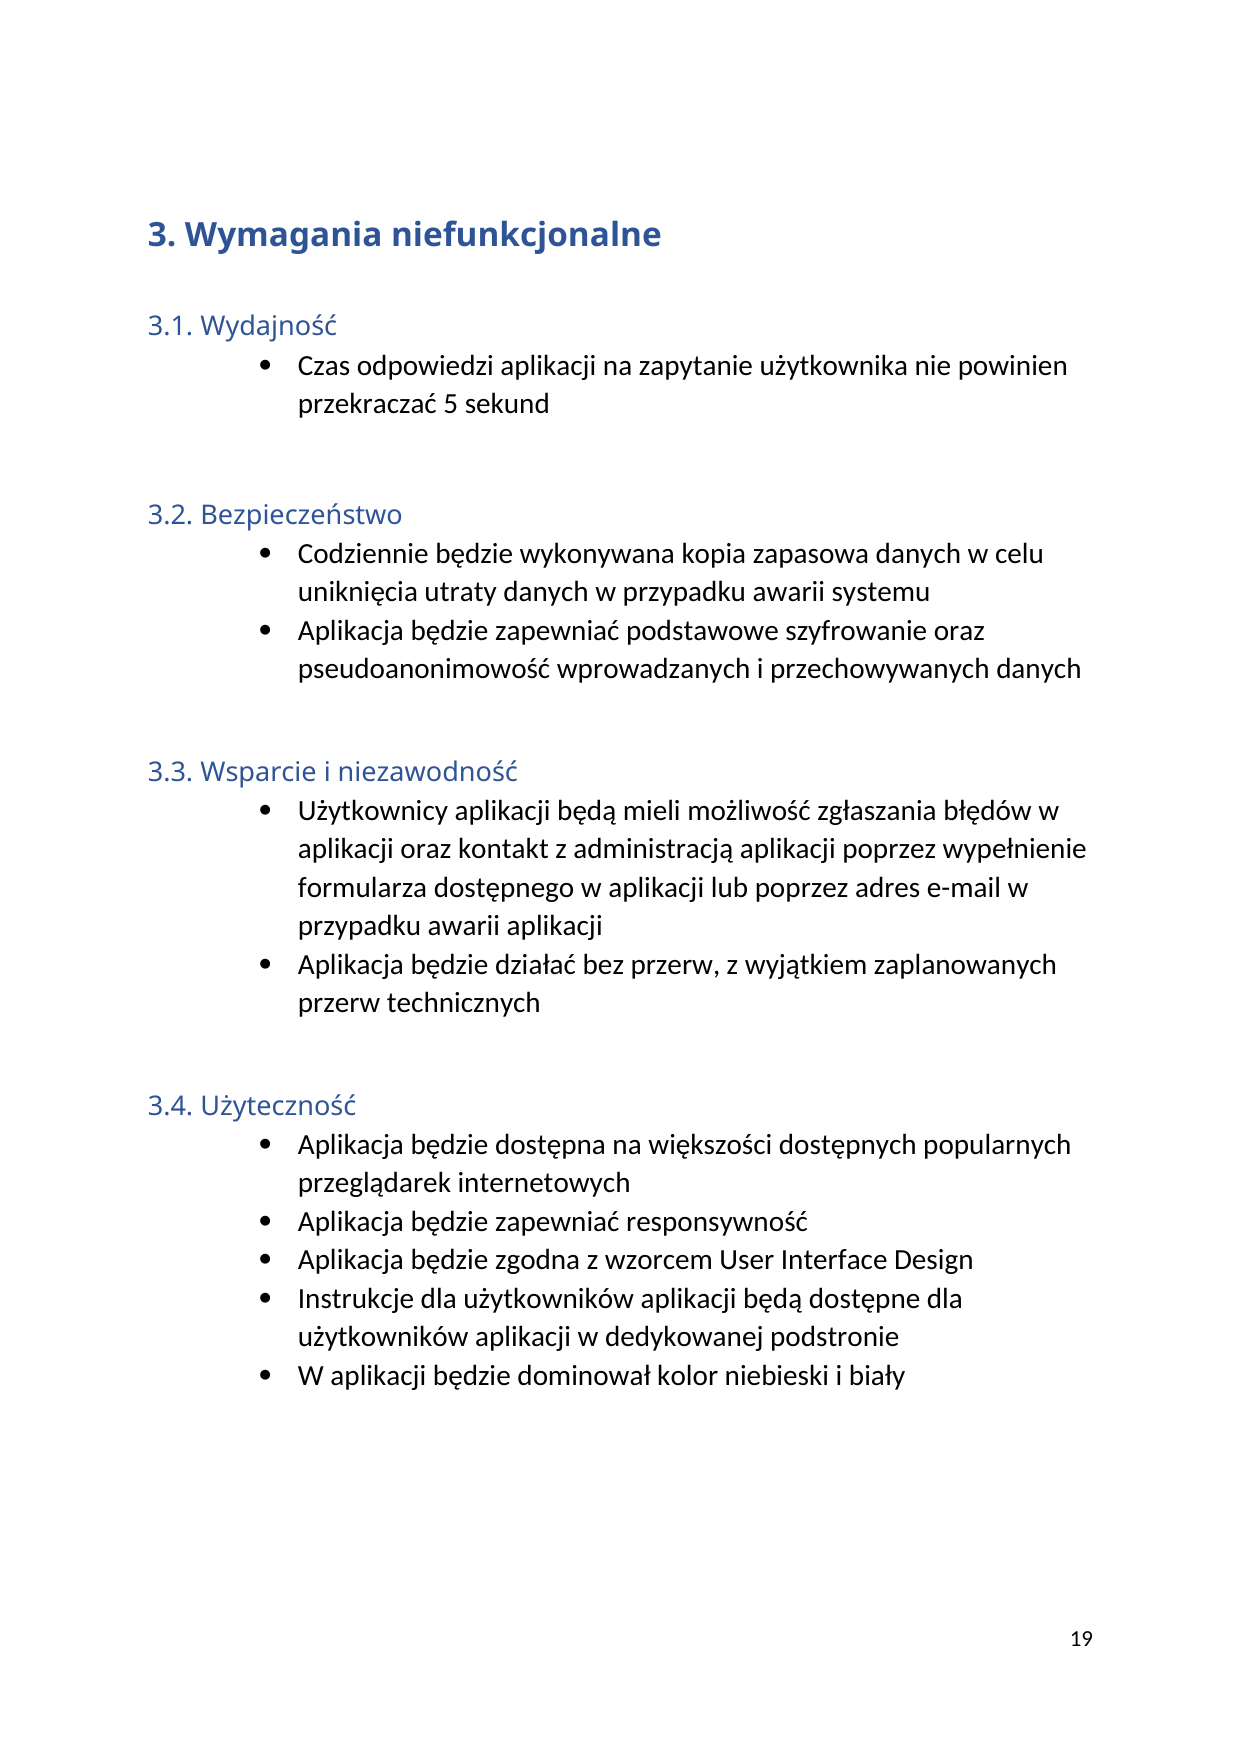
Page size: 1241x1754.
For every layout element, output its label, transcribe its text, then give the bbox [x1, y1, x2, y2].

list Aplikacja będzie zapewniać podstawowe szyfrowanie oraz pseudoanonimowość wprowadzanych i przechowywanych danych [260, 612, 1093, 686]
subtitle 3.3. Wsparcie i niezawodność [148, 752, 1093, 789]
subtitle 3.4. Użyteczność [148, 1086, 1093, 1123]
list Aplikacja będzie zapewniać responsywność [260, 1203, 1093, 1239]
list Codziennie będzie wykonywana kopia zapasowa danych w celu uniknięcia utraty danych w przypadku awarii systemu [260, 535, 1093, 609]
subtitle 3.2. Bezpieczeństwo [148, 495, 1093, 532]
subtitle 3. Wymagania niefunkcjonalne [148, 211, 1093, 256]
list Czas odpowiedzi aplikacji na zapytanie użytkownika nie powinien przekraczać 5 sekund [260, 347, 1093, 421]
list Aplikacja będzie działać bez przerw, z wyjątkiem zaplanowanych przerw technicznych [260, 946, 1093, 1020]
list W aplikacji będzie dominował kolor niebieski i biały [260, 1357, 1093, 1392]
list Instrukcje dla użytkowników aplikacji będą dostępne dla użytkowników aplikacji w dedykowanej podstronie [260, 1280, 1093, 1354]
list Aplikacja będzie dostępna na większości dostępnych popularnych przeglądarek internetowych [260, 1126, 1093, 1200]
list Użytkownicy aplikacji będą mieli możliwość zgłaszania błędów w aplikacji oraz kontakt z administracją aplikacji poprzez wypełnienie formularza dostępnego w aplikacji lub poprzez adres e-mail w przypadku awarii aplikacji [260, 792, 1093, 943]
list Aplikacja będzie zgodna z wzorcem User Interface Design [260, 1241, 1093, 1277]
subtitle 3.1. Wydajność [148, 307, 1093, 344]
